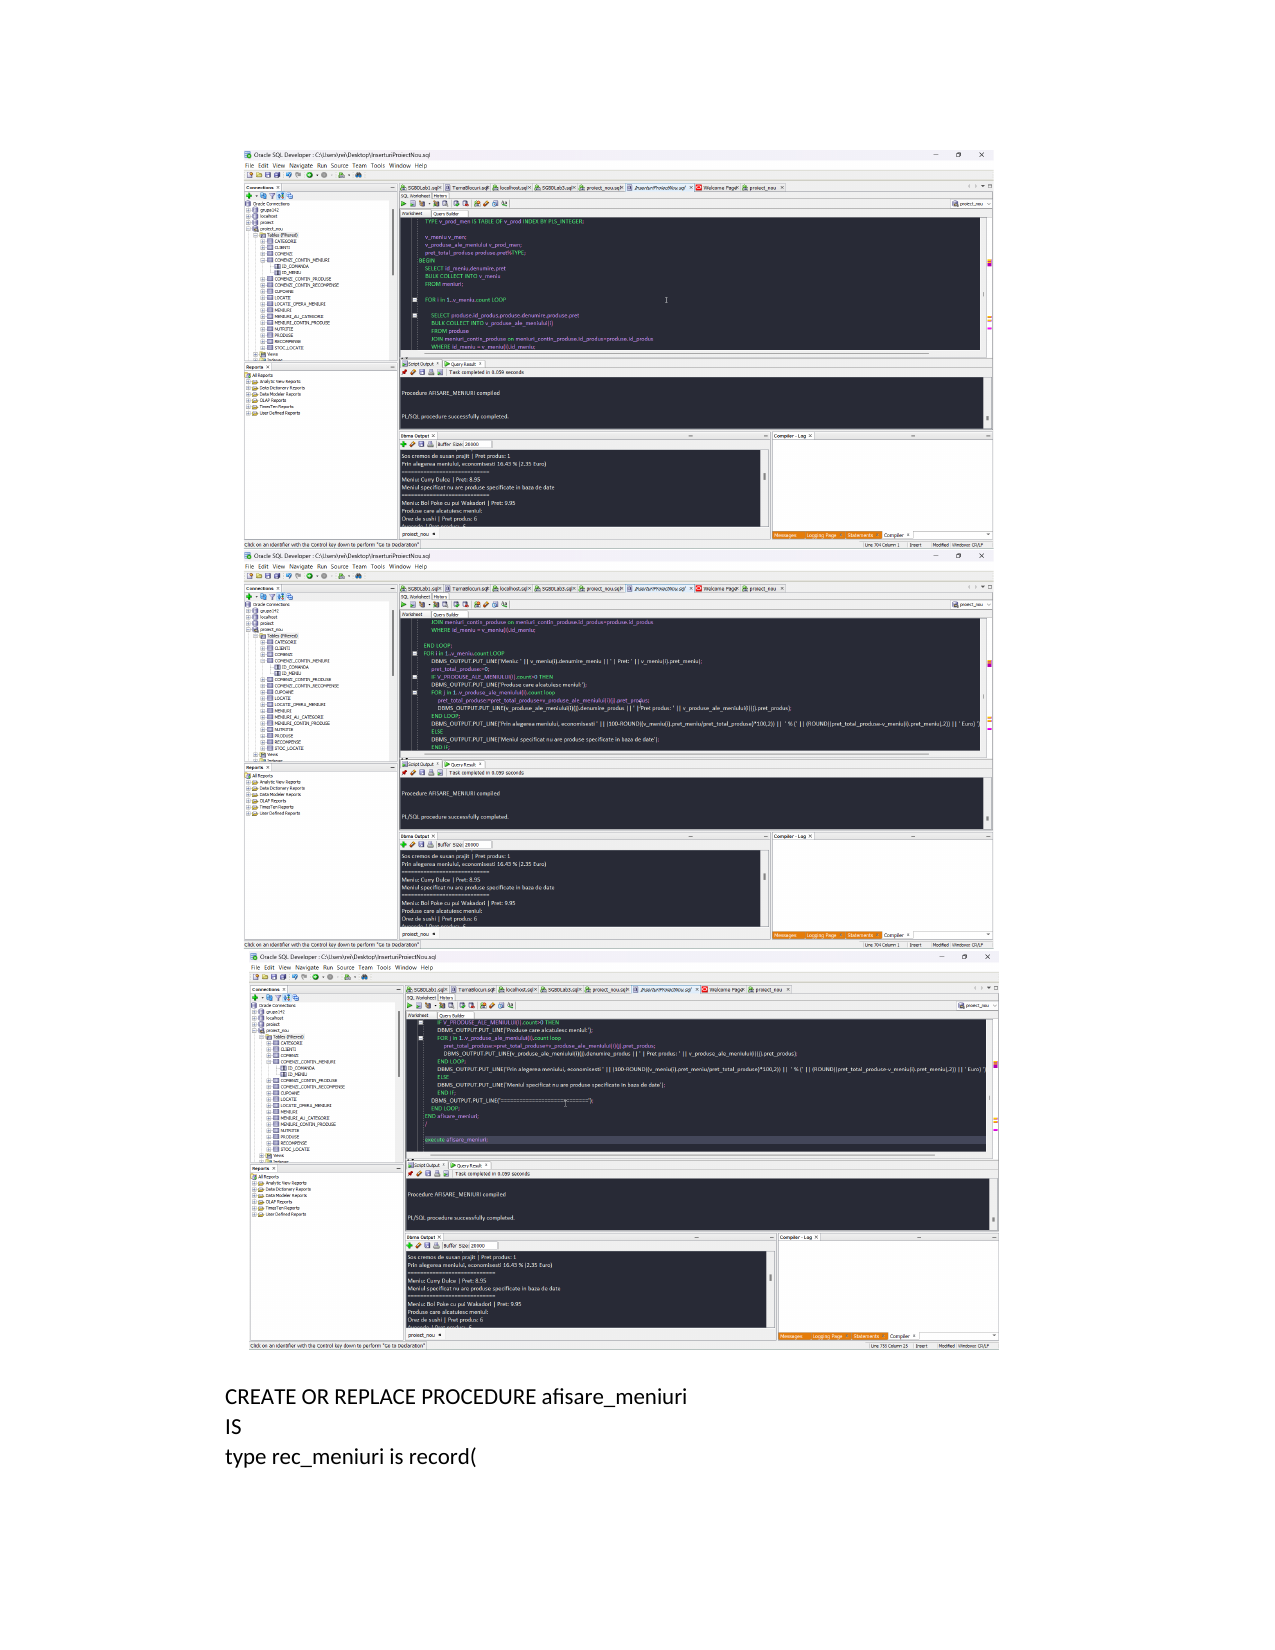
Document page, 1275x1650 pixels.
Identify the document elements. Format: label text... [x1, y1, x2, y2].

list IS [225, 1412, 1125, 1440]
list type rec_meniuri is record( [225, 1442, 1125, 1471]
list CREATE OR REPLACE PROCEDURE afisare_meniuri [225, 1382, 1125, 1410]
